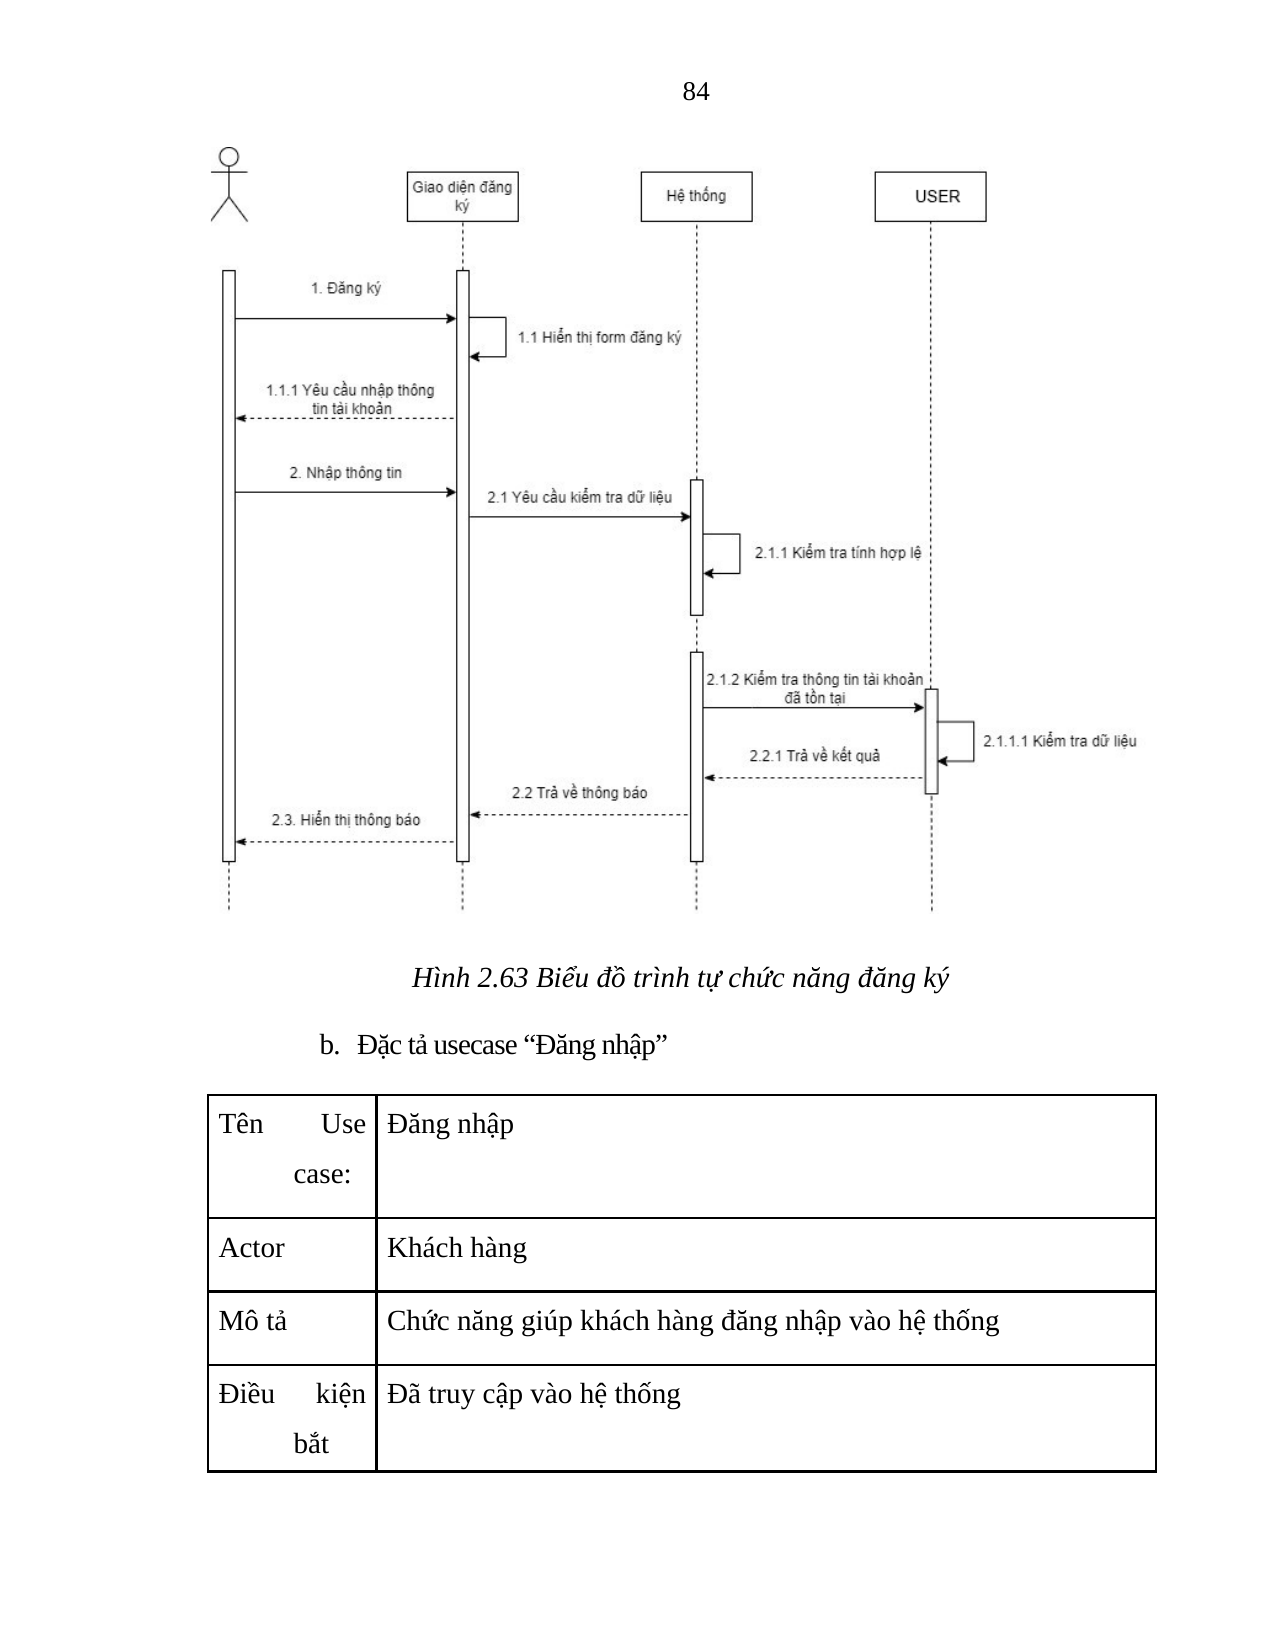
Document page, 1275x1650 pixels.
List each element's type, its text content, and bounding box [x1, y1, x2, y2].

text Hình 2.63 Biểu đồ trình tự chức năng đăng ký [207, 960, 1157, 993]
list Đặc tả usecase “Đăng nhập” [319, 1027, 1157, 1060]
table_header Đăng nhập [378, 1096, 1155, 1217]
table_cell Chức năng giúp khách hàng đăng nhập vào hệ thống [378, 1293, 1155, 1363]
picture [210, 147, 1153, 914]
table_cell Khách hàng [378, 1219, 1155, 1290]
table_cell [378, 1366, 1155, 1470]
table_cell Mô tả [209, 1293, 375, 1363]
table_cell Điều kiện bắt đầu: [209, 1366, 375, 1470]
table_cell Actor [209, 1219, 375, 1290]
table_header Tên Use case: [209, 1096, 375, 1217]
